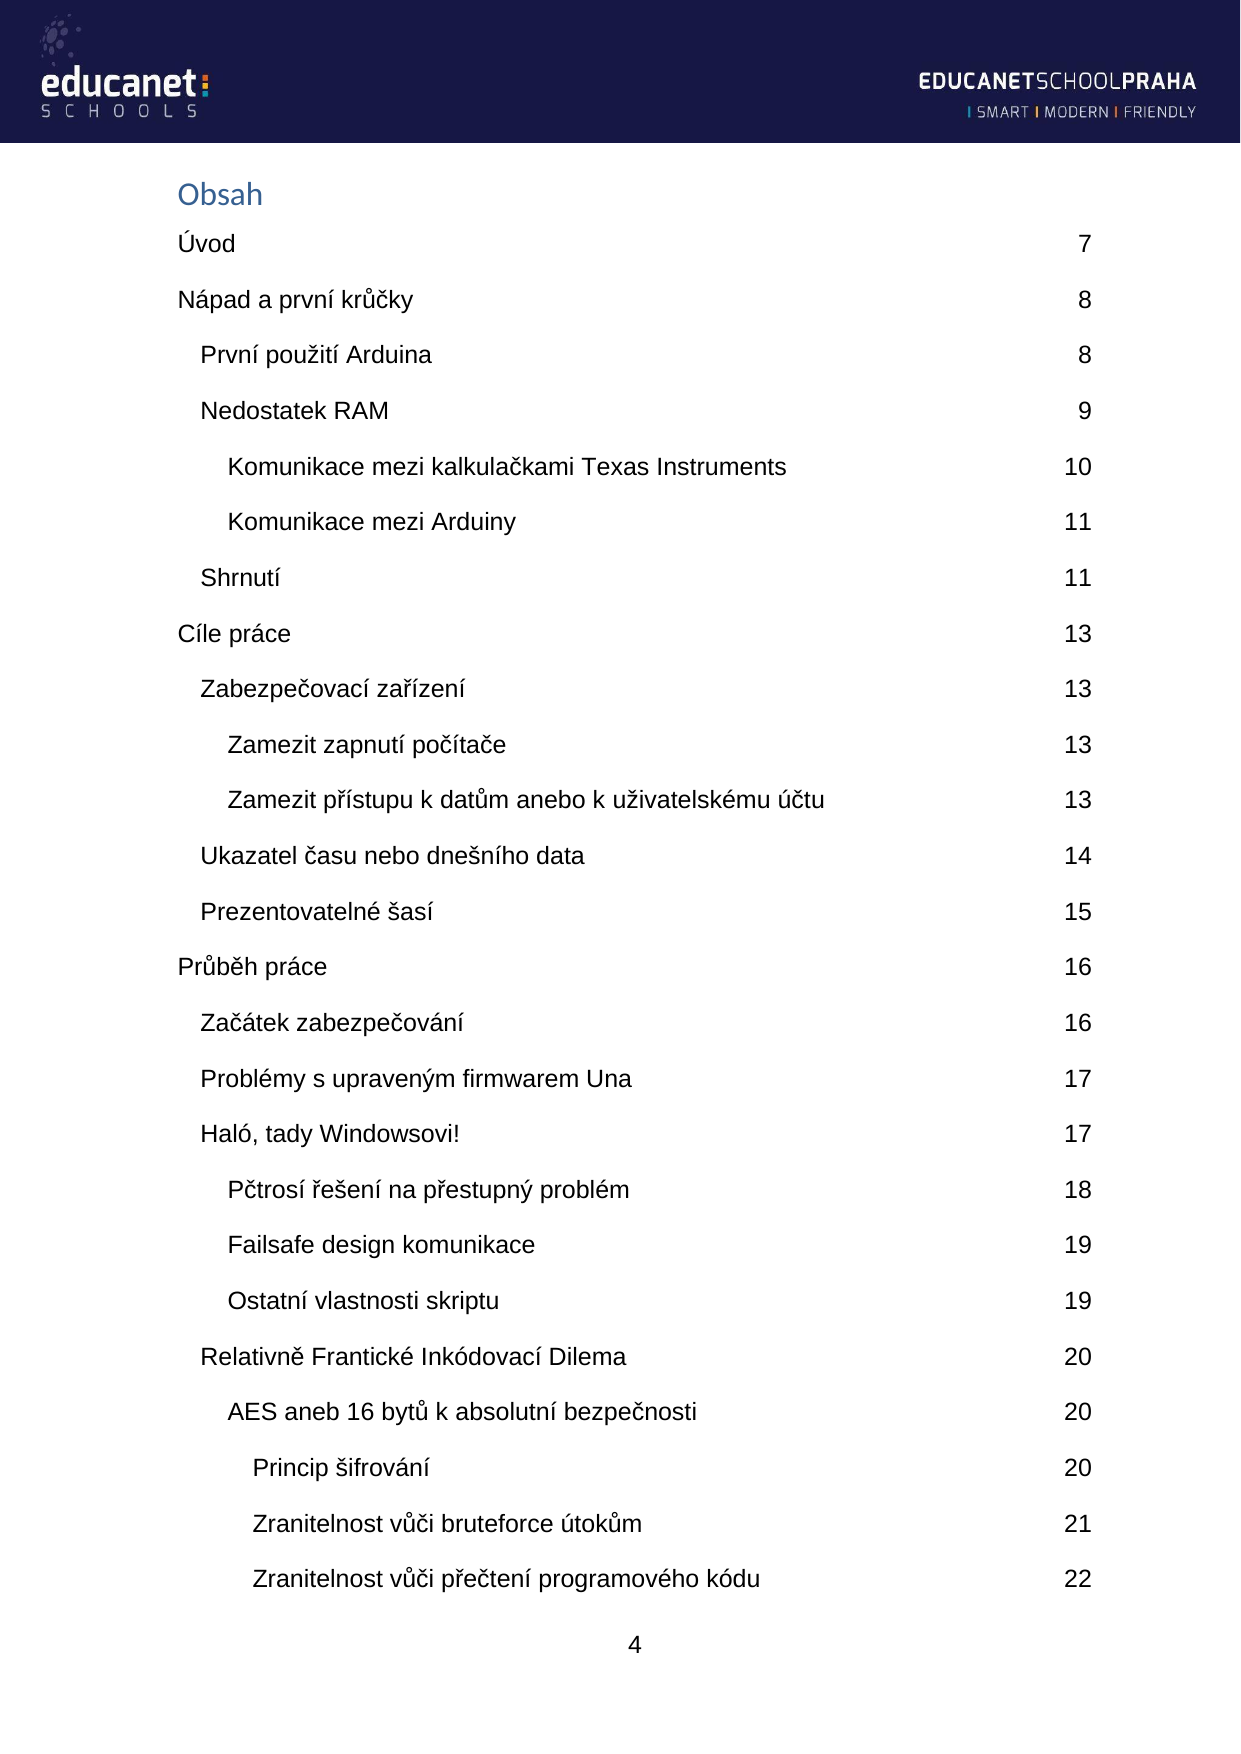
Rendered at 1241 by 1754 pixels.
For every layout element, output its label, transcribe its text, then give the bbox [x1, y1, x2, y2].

picture [0, 0, 1241, 143]
text Obsah [177, 173, 1092, 213]
